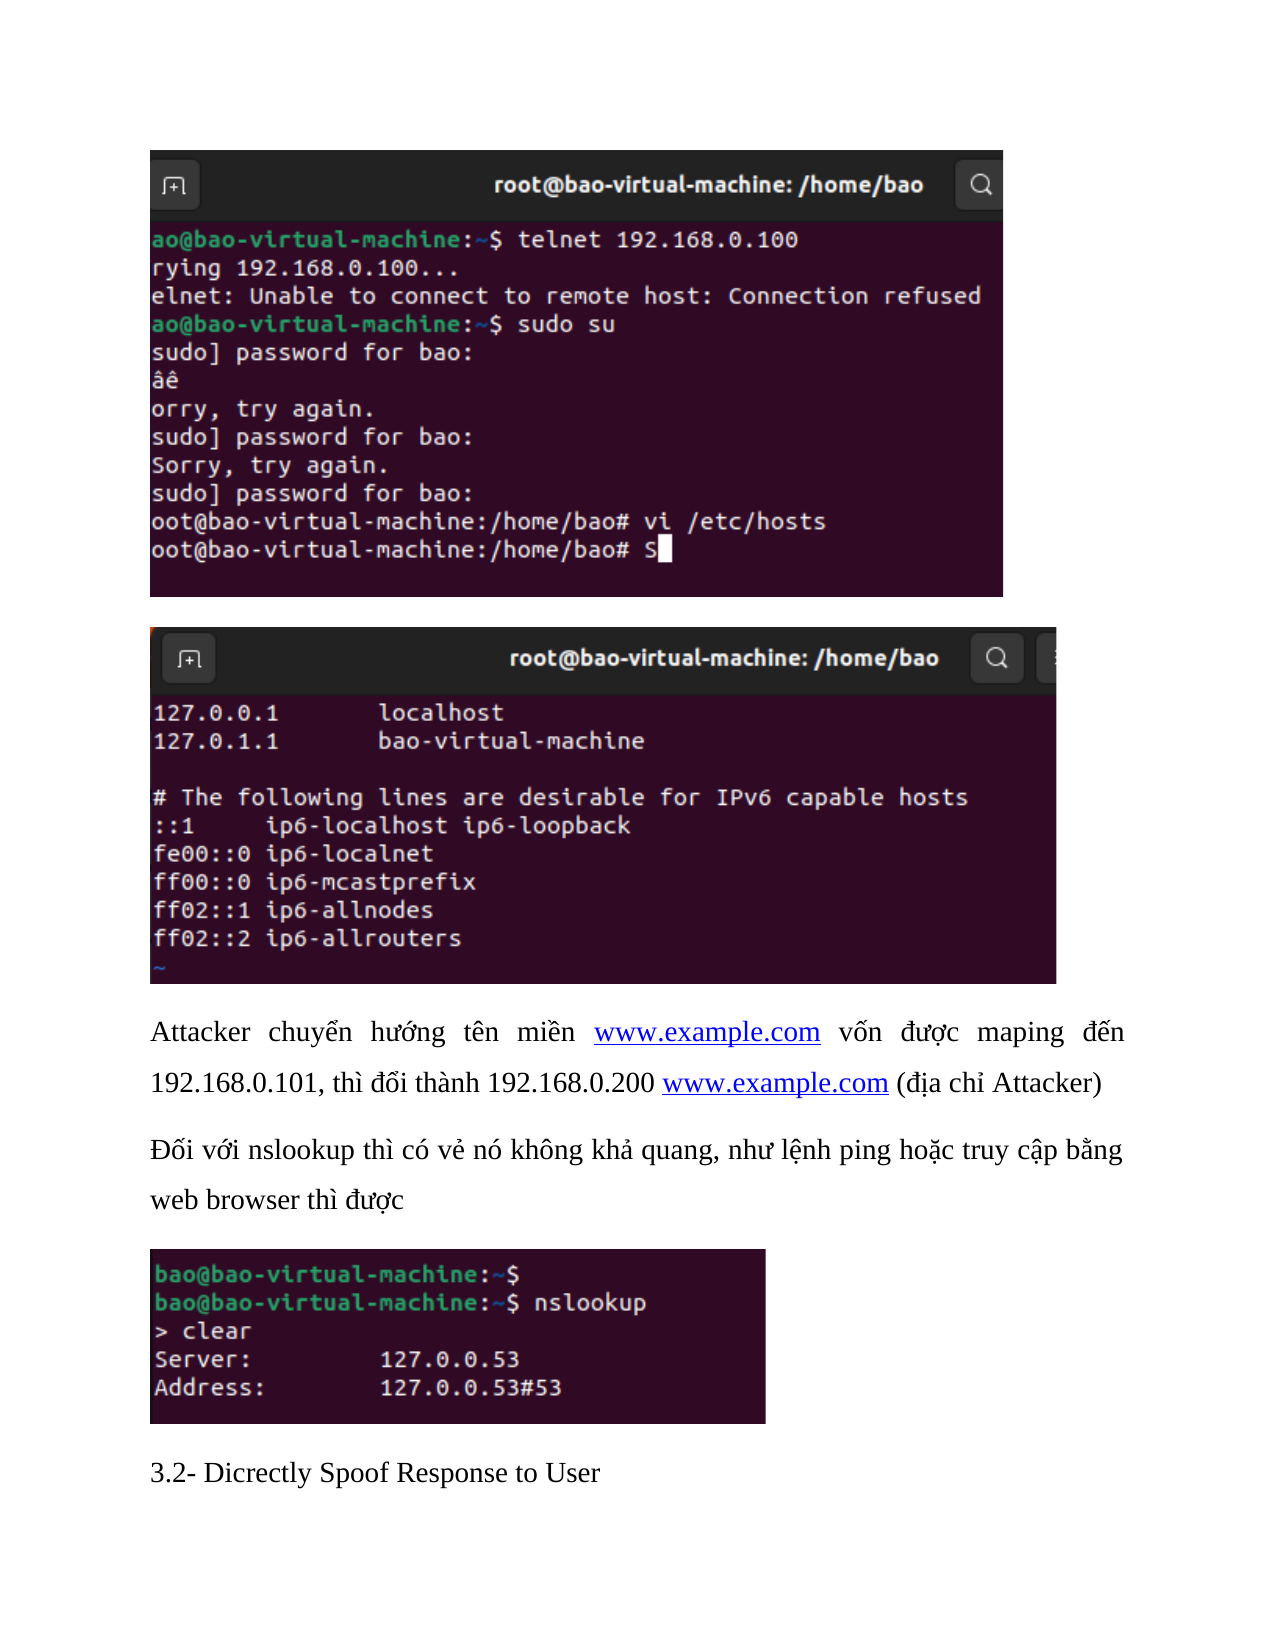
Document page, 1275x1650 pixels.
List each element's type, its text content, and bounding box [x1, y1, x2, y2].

text Đối với nslookup thì có vẻ nó không khả quang, như lệnh ping hoặc truy cập bằng web browser thì được [150, 1132, 1125, 1216]
text 3.2- Dicrectly Spoof Response to User [150, 1455, 1125, 1488]
picture [150, 627, 1057, 984]
text Attacker chuyển hướng tên miền www.example.com vốn được maping đến 192.168.0.101, thì đổi thành 192.168.0.200 www.example.com (địa chỉ Attacker) [150, 1014, 1125, 1098]
picture [150, 1249, 766, 1424]
picture [150, 150, 1004, 597]
